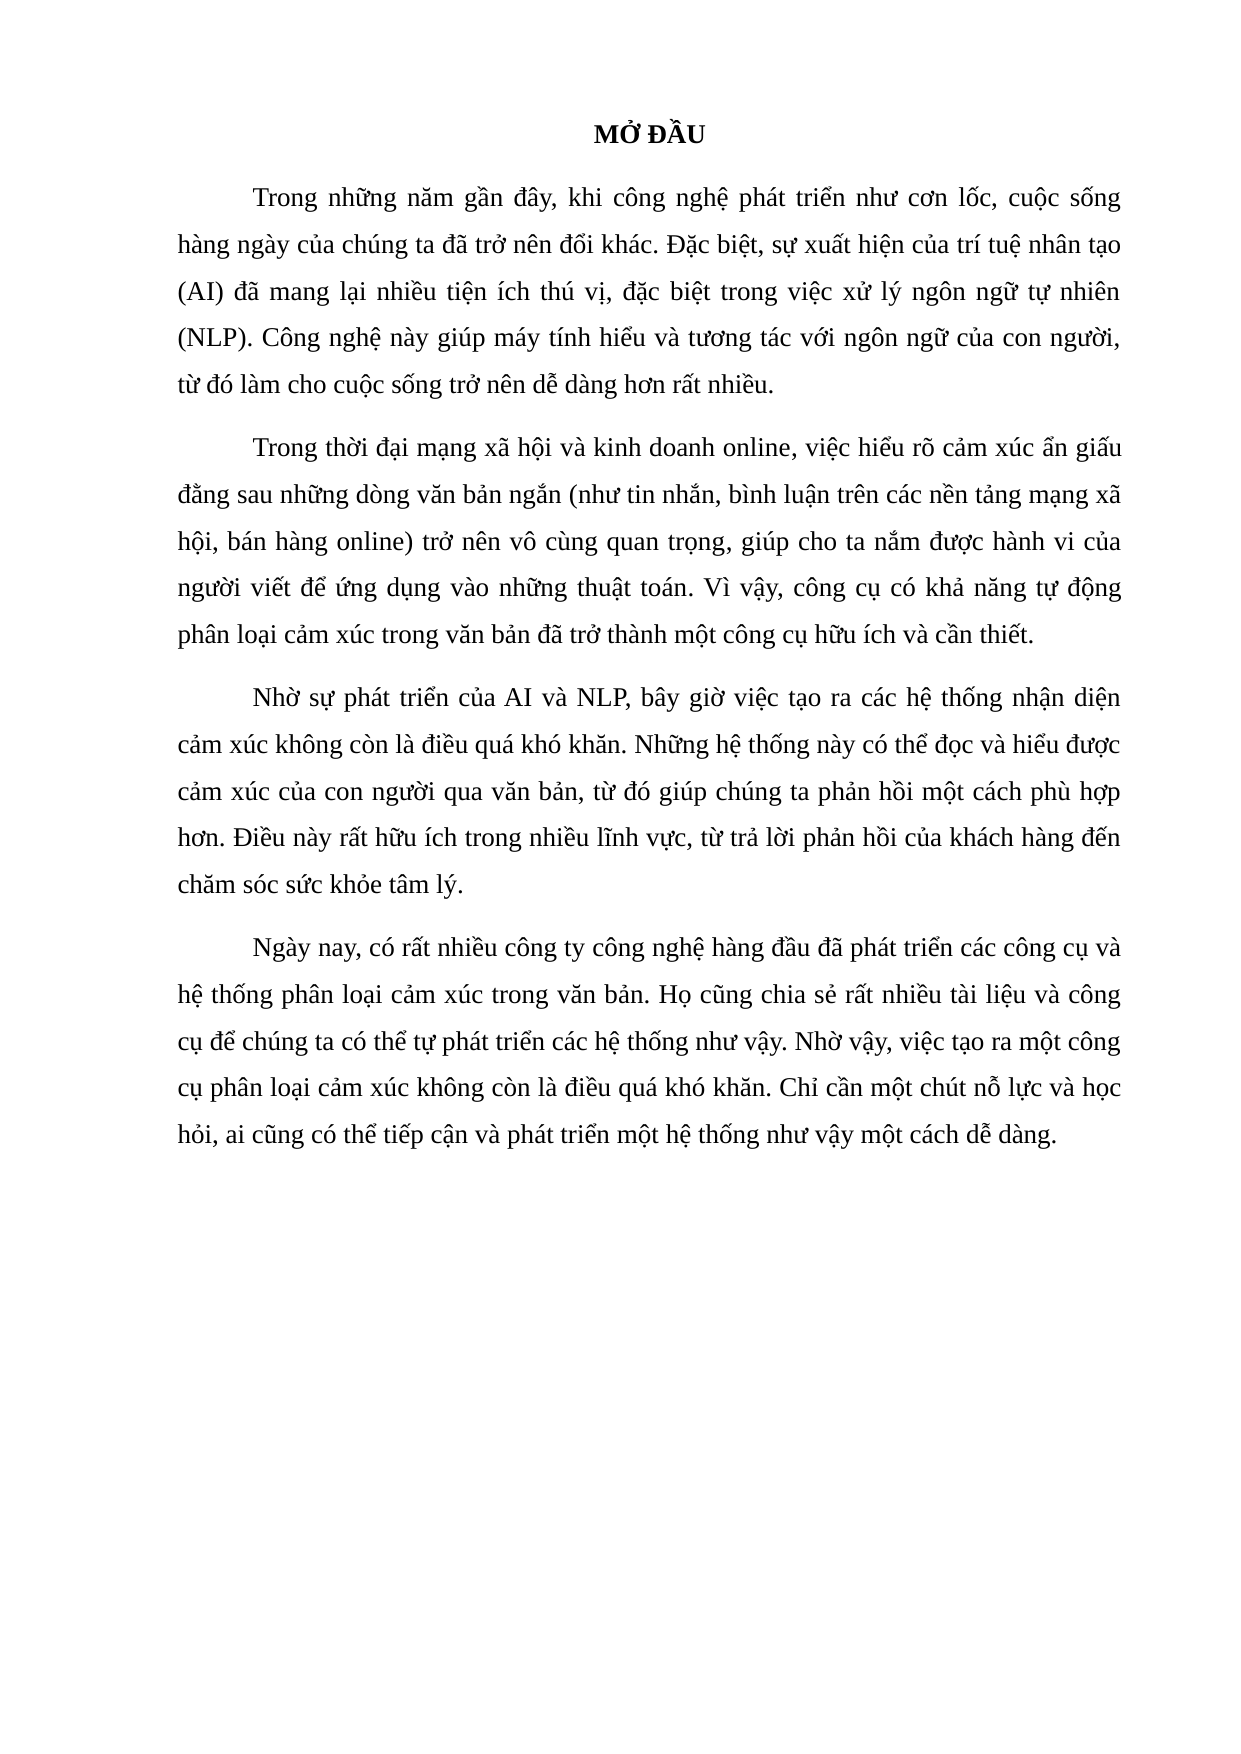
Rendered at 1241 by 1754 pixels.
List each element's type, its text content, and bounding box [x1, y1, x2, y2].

text Trong thời đại mạng xã hội và kinh doanh online, việc hiểu rõ cảm xúc ẩn giấu đằng sau những dòng văn bản ngắn (như tin nhắn, bình luận trên các nền tảng mạng xã hội, bán hàng online) trở nên vô cùng quan trọng, giúp cho ta nắm được hành vi của người viết để ứng dụng vào những thuật toán. Vì vậy, công cụ có khả năng tự động phân loại cảm xúc trong văn bản đã trở thành một công cụ hữu ích và cần thiết. [177, 431, 1122, 649]
text Nhờ sự phát triển của AI và NLP, bây giờ việc tạo ra các hệ thống nhận diện cảm xúc không còn là điều quá khó khăn. Những hệ thống này có thể đọc và hiểu được cảm xúc của con người qua văn bản, từ đó giúp chúng ta phản hồi một cách phù hợp hơn. Điều này rất hữu ích trong nhiều lĩnh vực, từ trả lời phản hồi của khách hàng đến chăm sóc sức khỏe tâm lý. [177, 681, 1122, 899]
text MỞ ĐẦU [177, 118, 1122, 149]
text Ngày nay, có rất nhiều công ty công nghệ hàng đầu đã phát triển các công cụ và hệ thống phân loại cảm xúc trong văn bản. Họ cũng chia sẻ rất nhiều tài liệu và công cụ để chúng ta có thể tự phát triển các hệ thống như vậy. Nhờ vậy, việc tạo ra một công cụ phân loại cảm xúc không còn là điều quá khó khăn. Chỉ cần một chút nỗ lực và học hỏi, ai cũng có thể tiếp cận và phát triển một hệ thống như vậy một cách dễ dàng. [177, 931, 1122, 1149]
text Trong những năm gần đây, khi công nghệ phát triển như cơn lốc, cuộc sống hàng ngày của chúng ta đã trở nên đổi khác. Đặc biệt, sự xuất hiện của trí tuệ nhân tạo (AI) đã mang lại nhiều tiện ích thú vị, đặc biệt trong việc xử lý ngôn ngữ tự nhiên (NLP). Công nghệ này giúp máy tính hiểu và tương tác với ngôn ngữ của con người, từ đó làm cho cuộc sống trở nên dễ dàng hơn rất nhiều. [177, 181, 1122, 399]
